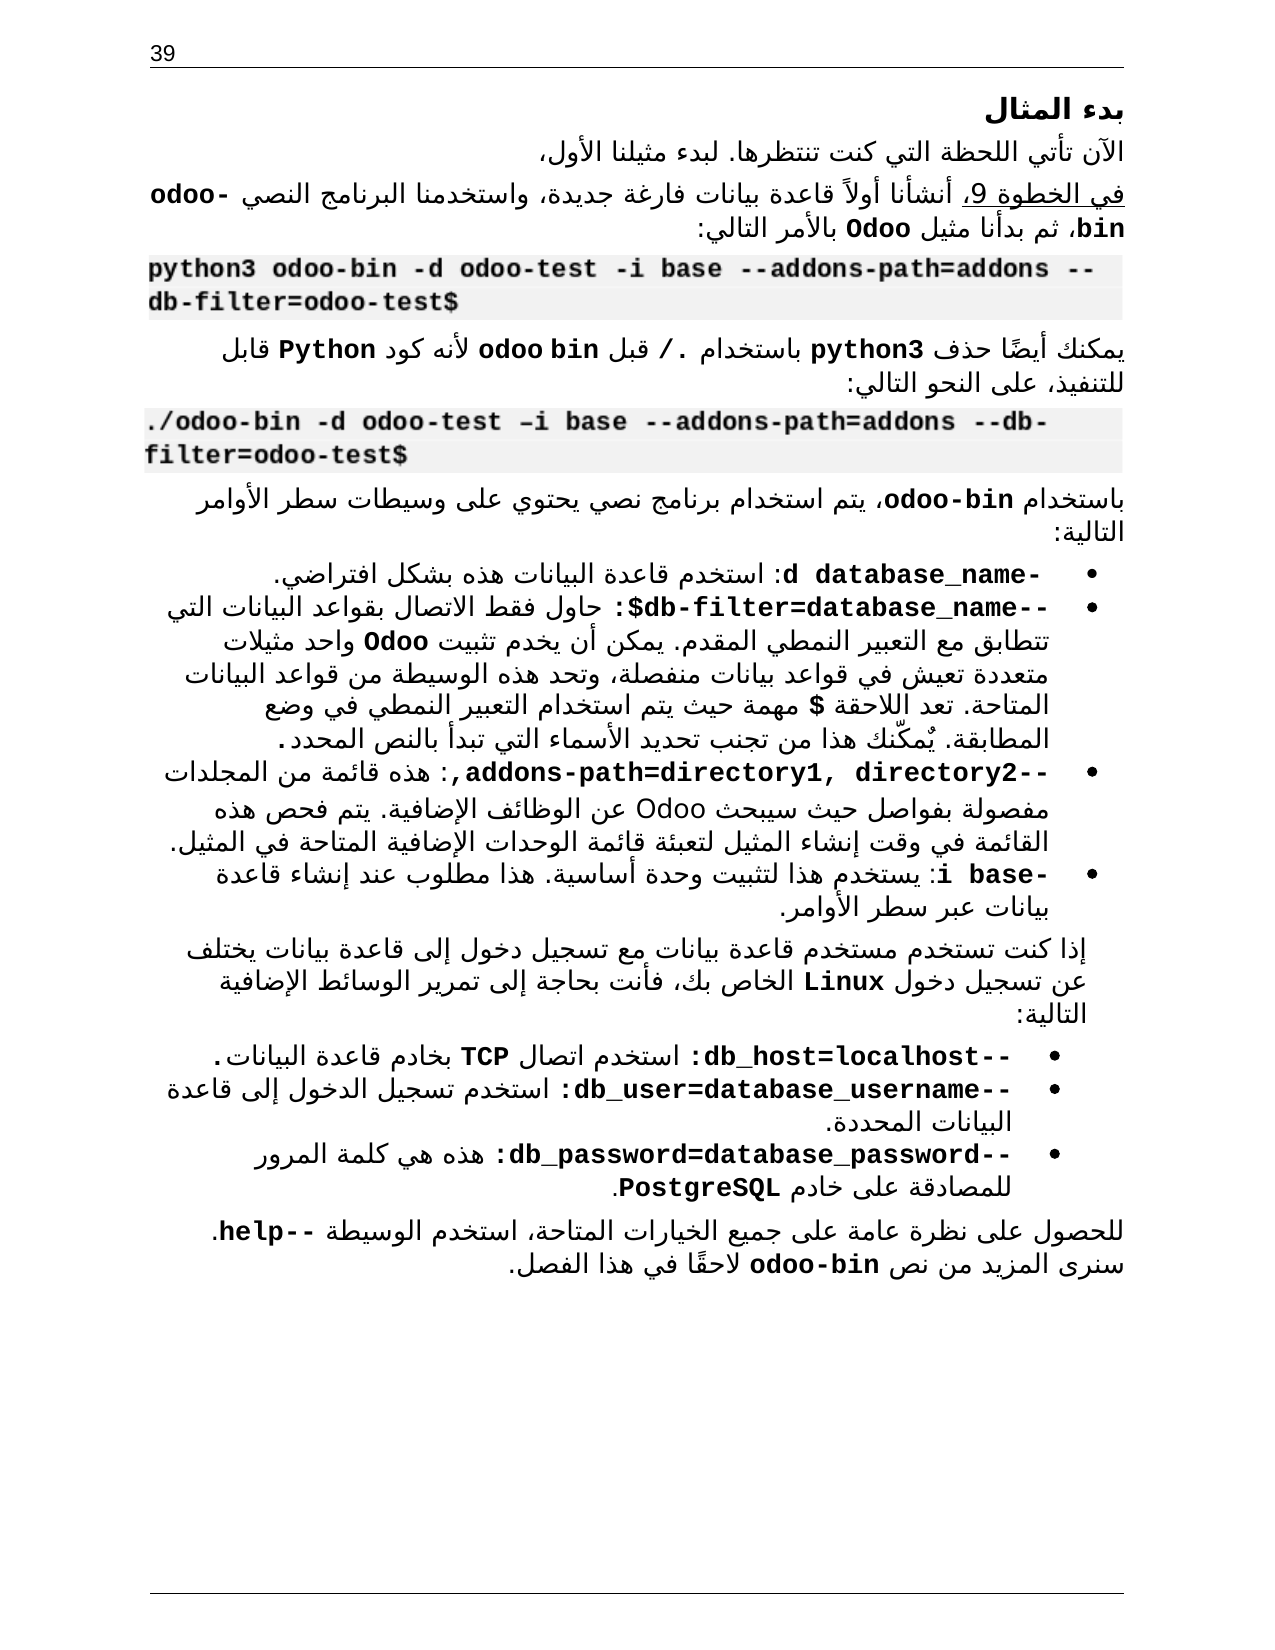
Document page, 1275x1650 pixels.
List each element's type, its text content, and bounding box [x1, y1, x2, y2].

text باستخدام odoo-bin، يتم استخدام برنامج نصي يحتوي على وسيطات سطر الأوامر التالية: [150, 483, 1125, 548]
list --db-filter=database_name$: حاول فقط الاتصال بقواعد البيانات التي تتطابق مع التعبير النمطي المقدم. يمكن أن يخدم تثبيت Odoo واحد مثيلات متعددة تعيش في قواعد بيانات منفصلة، وتحد هذه الوسيطة من قواعد البيانات المتاحة. تعد اللاحقة $ مهمة حيث يتم استخدام التعبير النمطي في وضع المطابقة. يٌمكّنك هذا من تجنب تحديد الأسماء التي تبدأ بالنص المحدد. [150, 592, 1087, 756]
list --db_user=database_username: استخدم تسجيل الدخول إلى قاعدة البيانات المحددة. [150, 1073, 1050, 1138]
text للحصول على نظرة عامة على جميع الخيارات المتاحة، استخدم الوسيطة --help. سنرى المزيد من نص odoo-bin لاحقًا في هذا الفصل. [150, 1215, 1125, 1282]
text يمكنك أيضًا حذف python3 باستخدام ./ قبل odoo bin لأنه كود Python قابل للتنفيذ، على النحو التالي: [150, 330, 1125, 398]
list -i base: يستخدم هذا لتثبيت وحدة أساسية. هذا مطلوب عند إنشاء قاعدة بيانات عبر سطر الأوامر. [150, 858, 1087, 923]
list --addons-path=directory1, directory2,: هذه قائمة من المجلدات مفصولة بفواصل حيث سيبحث Odoo عن الوظائف الإضافية. يتم فحص هذه القائمة في وقت إنشاء المثيل لتعبئة قائمة الوحدات الإضافية المتاحة في المثيل. [150, 756, 1087, 858]
text الآن تأتي اللحظة التي كنت تنتظرها. لبدء مثيلنا الأول، [150, 137, 1125, 168]
list --db_host=localhost: استخدم اتصال TCP بخادم قاعدة البيانات. [150, 1040, 1050, 1073]
text إذا كنت تستخدم مستخدم قاعدة بيانات مع تسجيل دخول إلى قاعدة بيانات يختلف عن تسجيل دخول Linux الخاص بك، فأنت بحاجة إلى تمرير الوسائط الإضافية التالية: [150, 933, 1087, 1030]
text في الخطوة 9، أنشأنا أولاً قاعدة بيانات فارغة جديدة، واستخدمنا البرنامج النصي odoo-bin، ثم بدأنا مثيل Odoo بالأمر التالي: [150, 179, 1125, 245]
text بدء المثال [150, 92, 1125, 126]
list --db_password=database_password: هذه هي كلمة المرور للمصادقة على خادم PostgreSQL. [150, 1138, 1050, 1205]
list -d database_name: استخدم قاعدة البيانات هذه بشكل افتراضي. [150, 558, 1087, 592]
